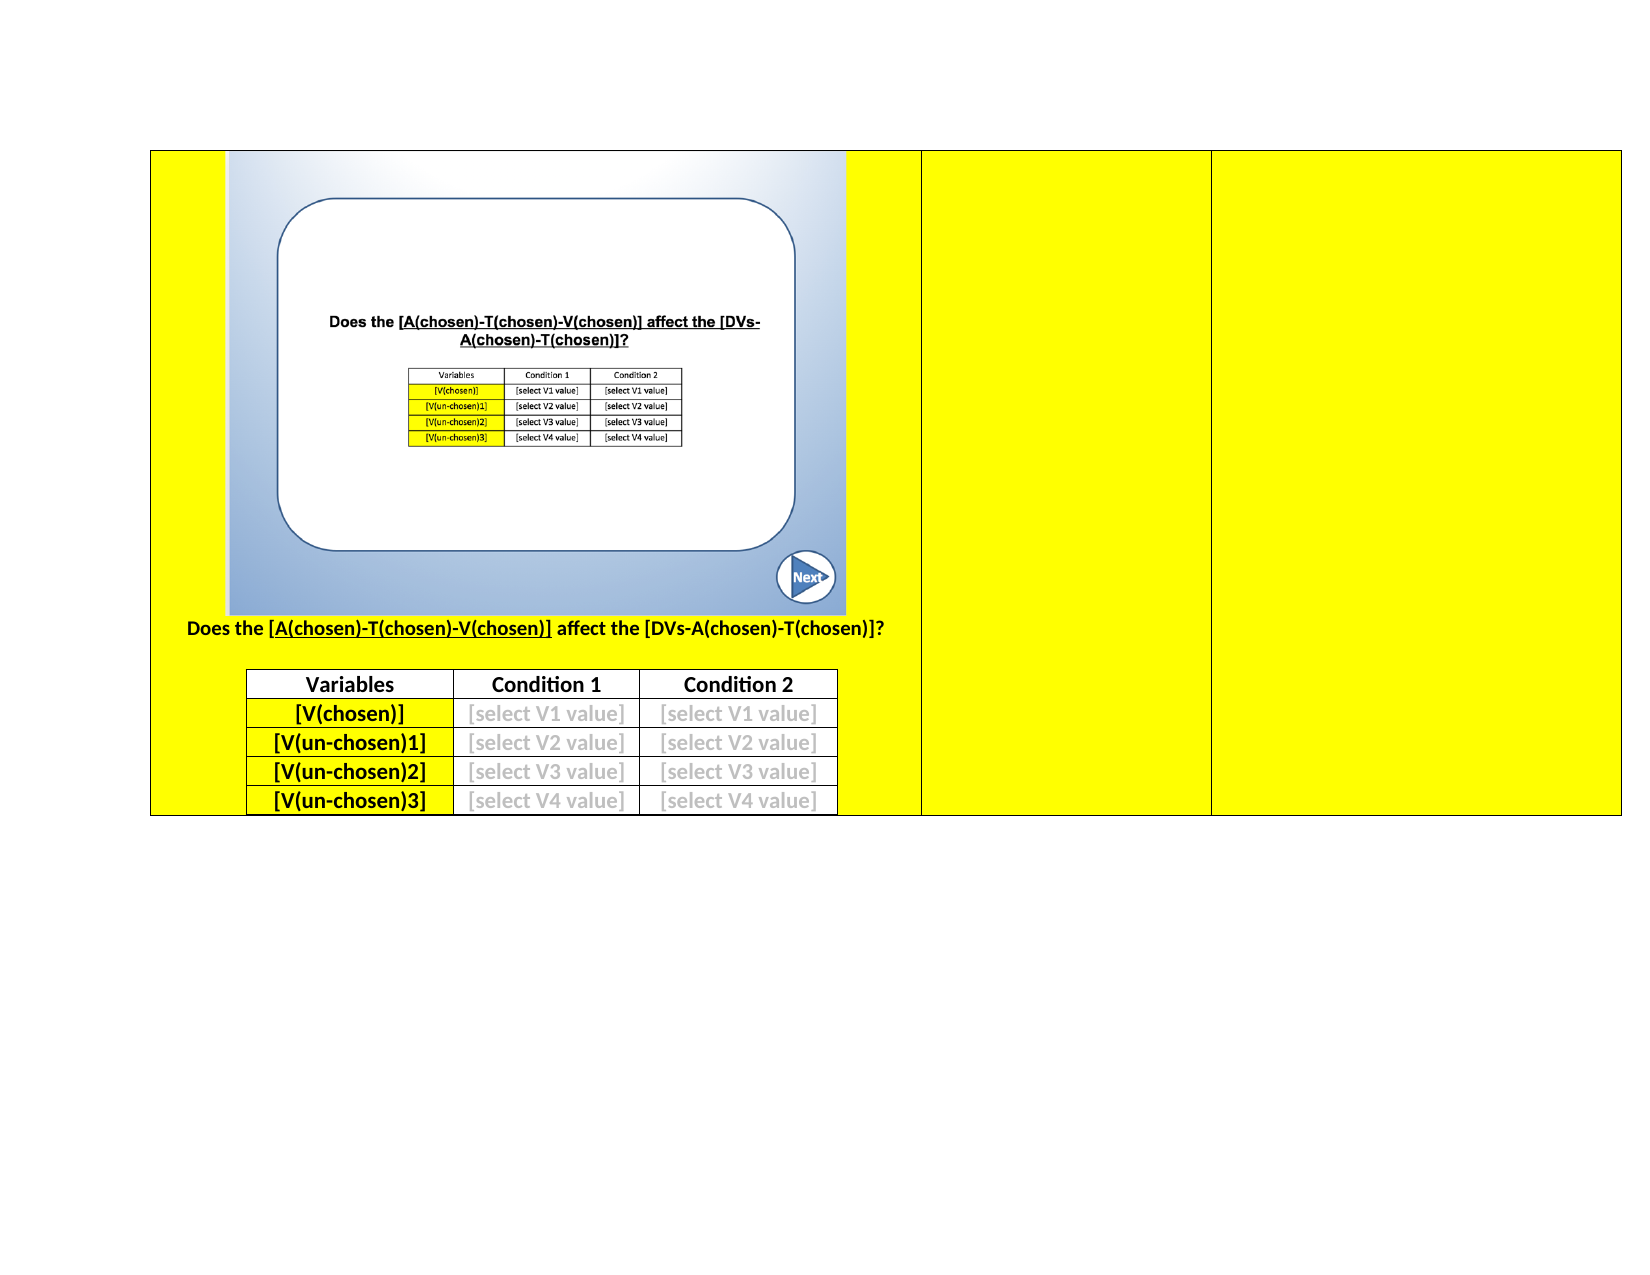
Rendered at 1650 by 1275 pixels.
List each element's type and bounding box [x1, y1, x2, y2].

table_cell [922, 151, 1211, 815]
picture [225, 151, 847, 616]
table_cell [151, 151, 921, 815]
table_cell [1212, 151, 1621, 815]
